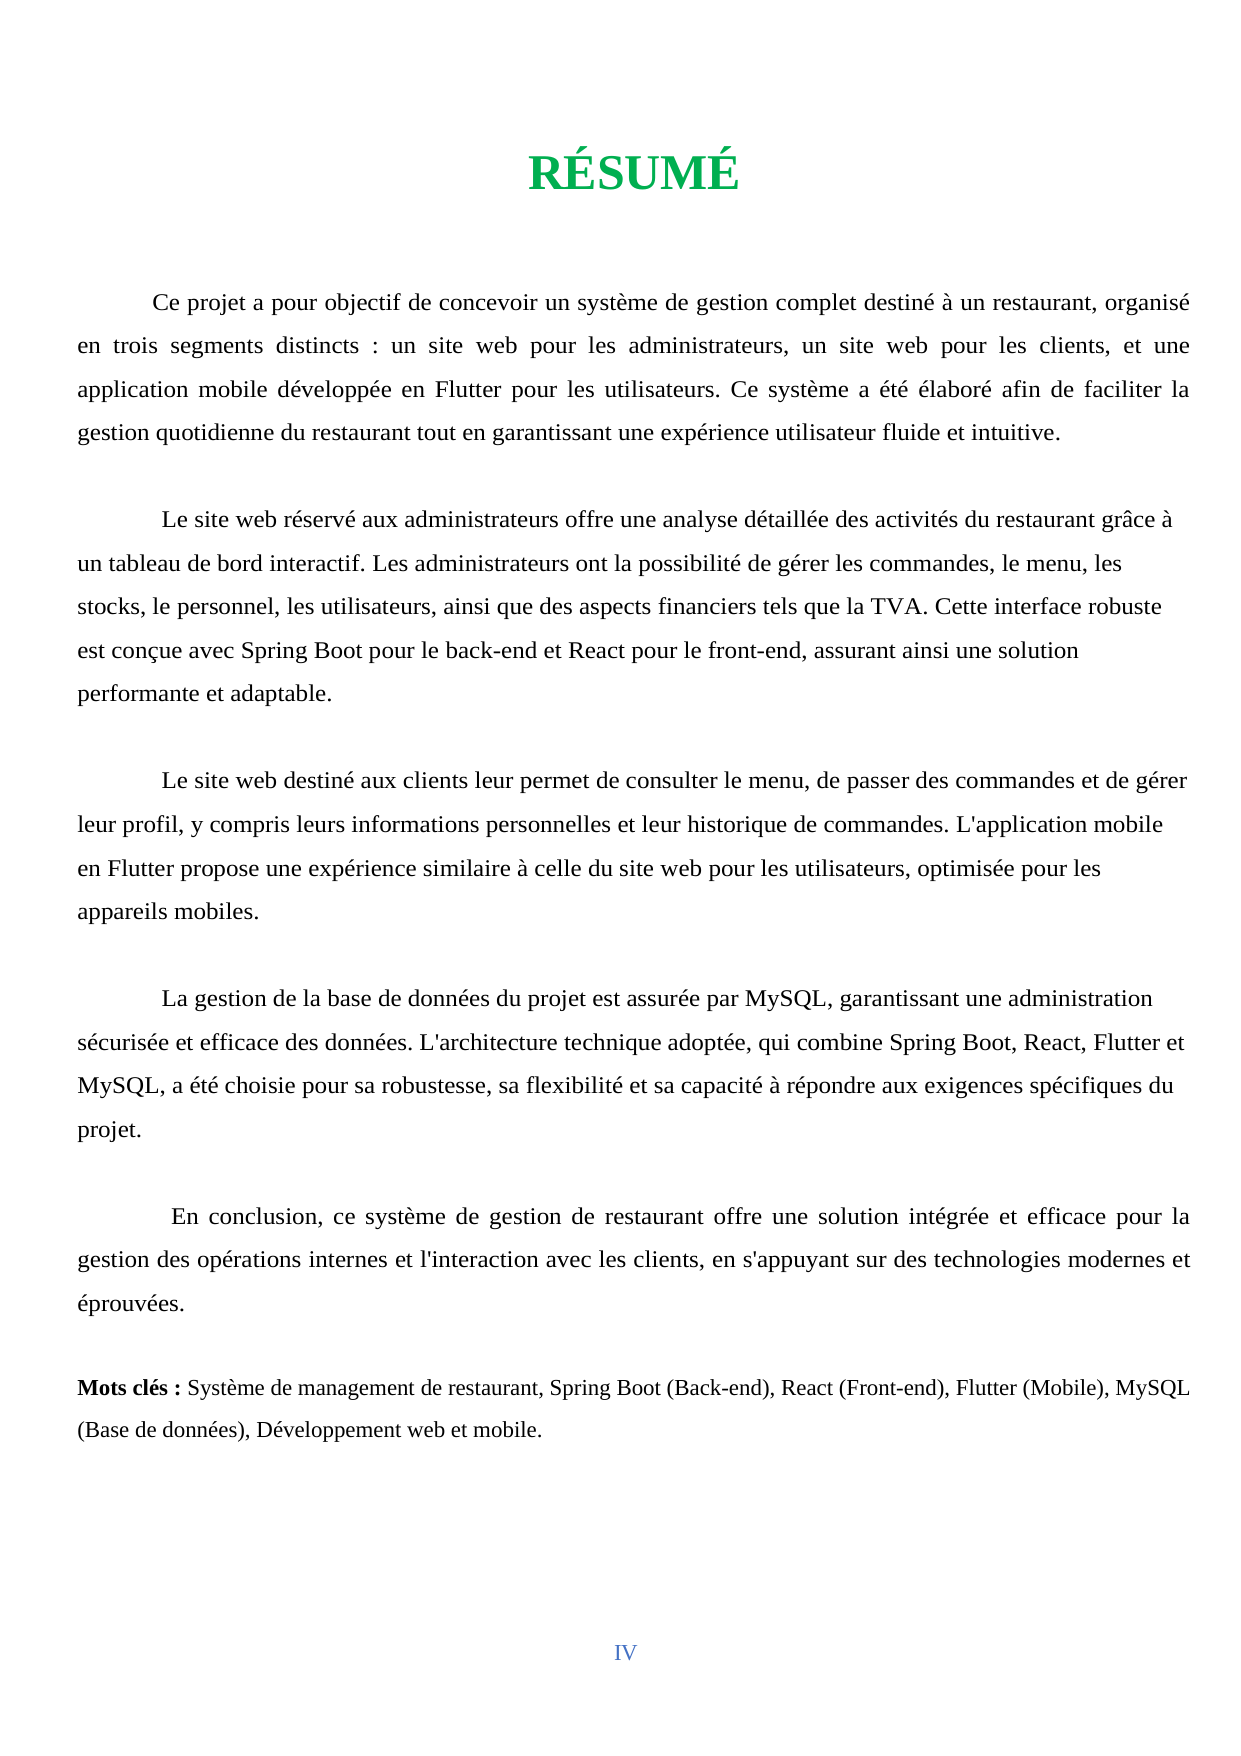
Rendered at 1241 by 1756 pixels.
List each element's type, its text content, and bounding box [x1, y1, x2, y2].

text Mots clés : Système de management de restaurant, Spring Boot (Back-end), React (Front-end), Flutter (Mobile), MySQL (Base de données), Développement web et mobile. [77, 1374, 1192, 1442]
text Ce projet a pour objectif de concevoir un système de gestion complet destiné à un restaurant, organisé en trois segments distincts : un site web pour les administrateurs, un site web pour les clients, et une application mobile développée en Flutter pour les utilisateurs. Ce système a été élaboré afin de faciliter la gestion quotidienne du restaurant tout en garantissant une expérience utilisateur fluide et intuitive. [77, 288, 1192, 446]
subtitle RÉSUMÉ [174, 143, 1095, 201]
text Le site web destiné aux clients leur permet de consulter le menu, de passer des commandes et de gérer leur profil, y compris leurs informations personnelles et leur historique de commandes. L'application mobile en Flutter propose une expérience similaire à celle du site web pour les utilisateurs, optimisée pour les appareils mobiles. [77, 767, 1192, 925]
text La gestion de la base de données du projet est assurée par MySQL, garantissant une administration sécurisée et efficace des données. L'architecture technique adoptée, qui combine Spring Boot, React, Flutter et MySQL, a été choisie pour sa robustesse, sa flexibilité et sa capacité à répondre aux exigences spécifiques du projet. [77, 984, 1192, 1142]
text En conclusion, ce système de gestion de restaurant offre une solution intégrée et efficace pour la gestion des opérations internes et l'interaction avec les clients, en s'appuyant sur des technologies modernes et éprouvées. [77, 1202, 1192, 1317]
text Le site web réservé aux administrateurs offre une analyse détaillée des activités du restaurant grâce à un tableau de bord interactif. Les administrateurs ont la possibilité de gérer les commandes, le menu, les stocks, le personnel, les utilisateurs, ainsi que des aspects financiers tels que la TVA. Cette interface robuste est conçue avec Spring Boot pour le back-end et React pour le front-end, assurant ainsi une solution performante et adaptable. [77, 505, 1192, 707]
